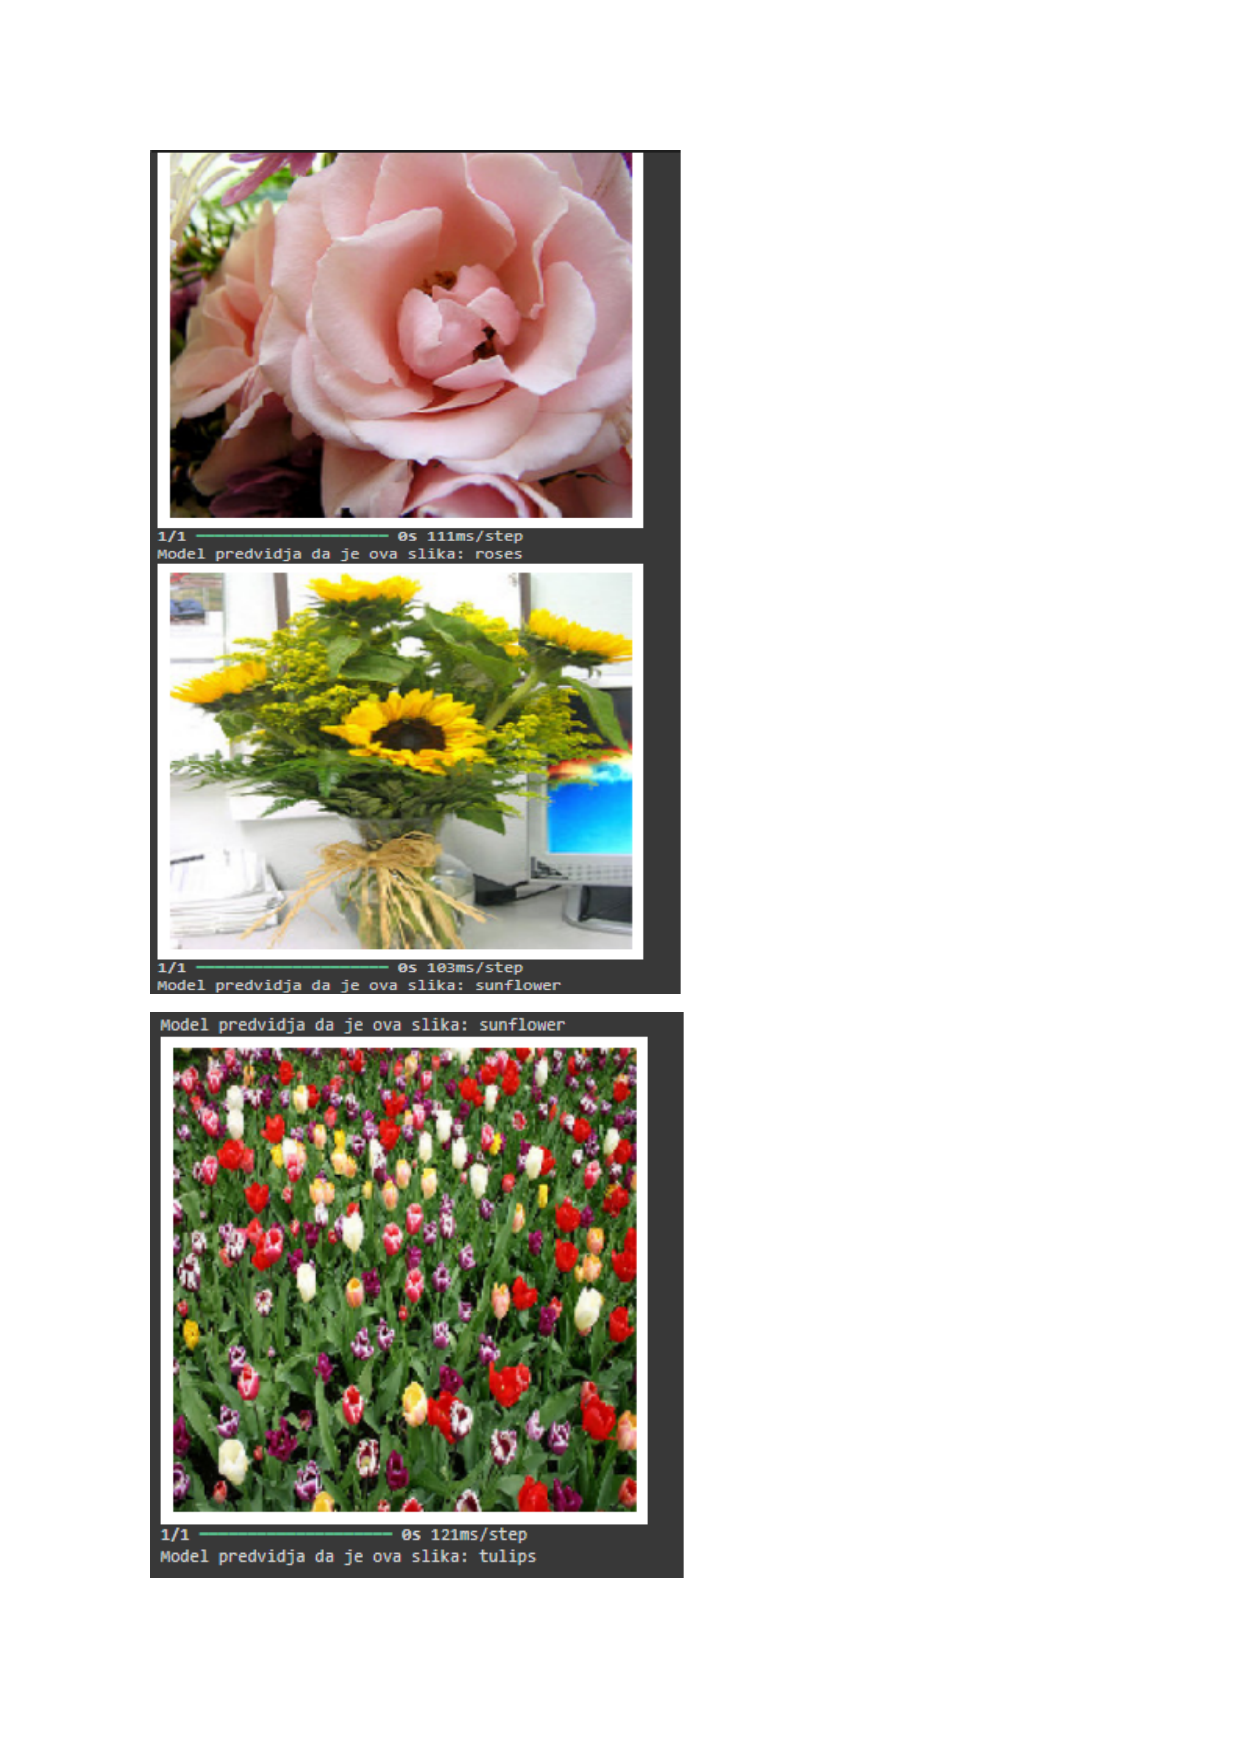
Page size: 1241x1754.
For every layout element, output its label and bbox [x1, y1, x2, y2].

picture [150, 1012, 684, 1578]
picture [150, 150, 681, 994]
